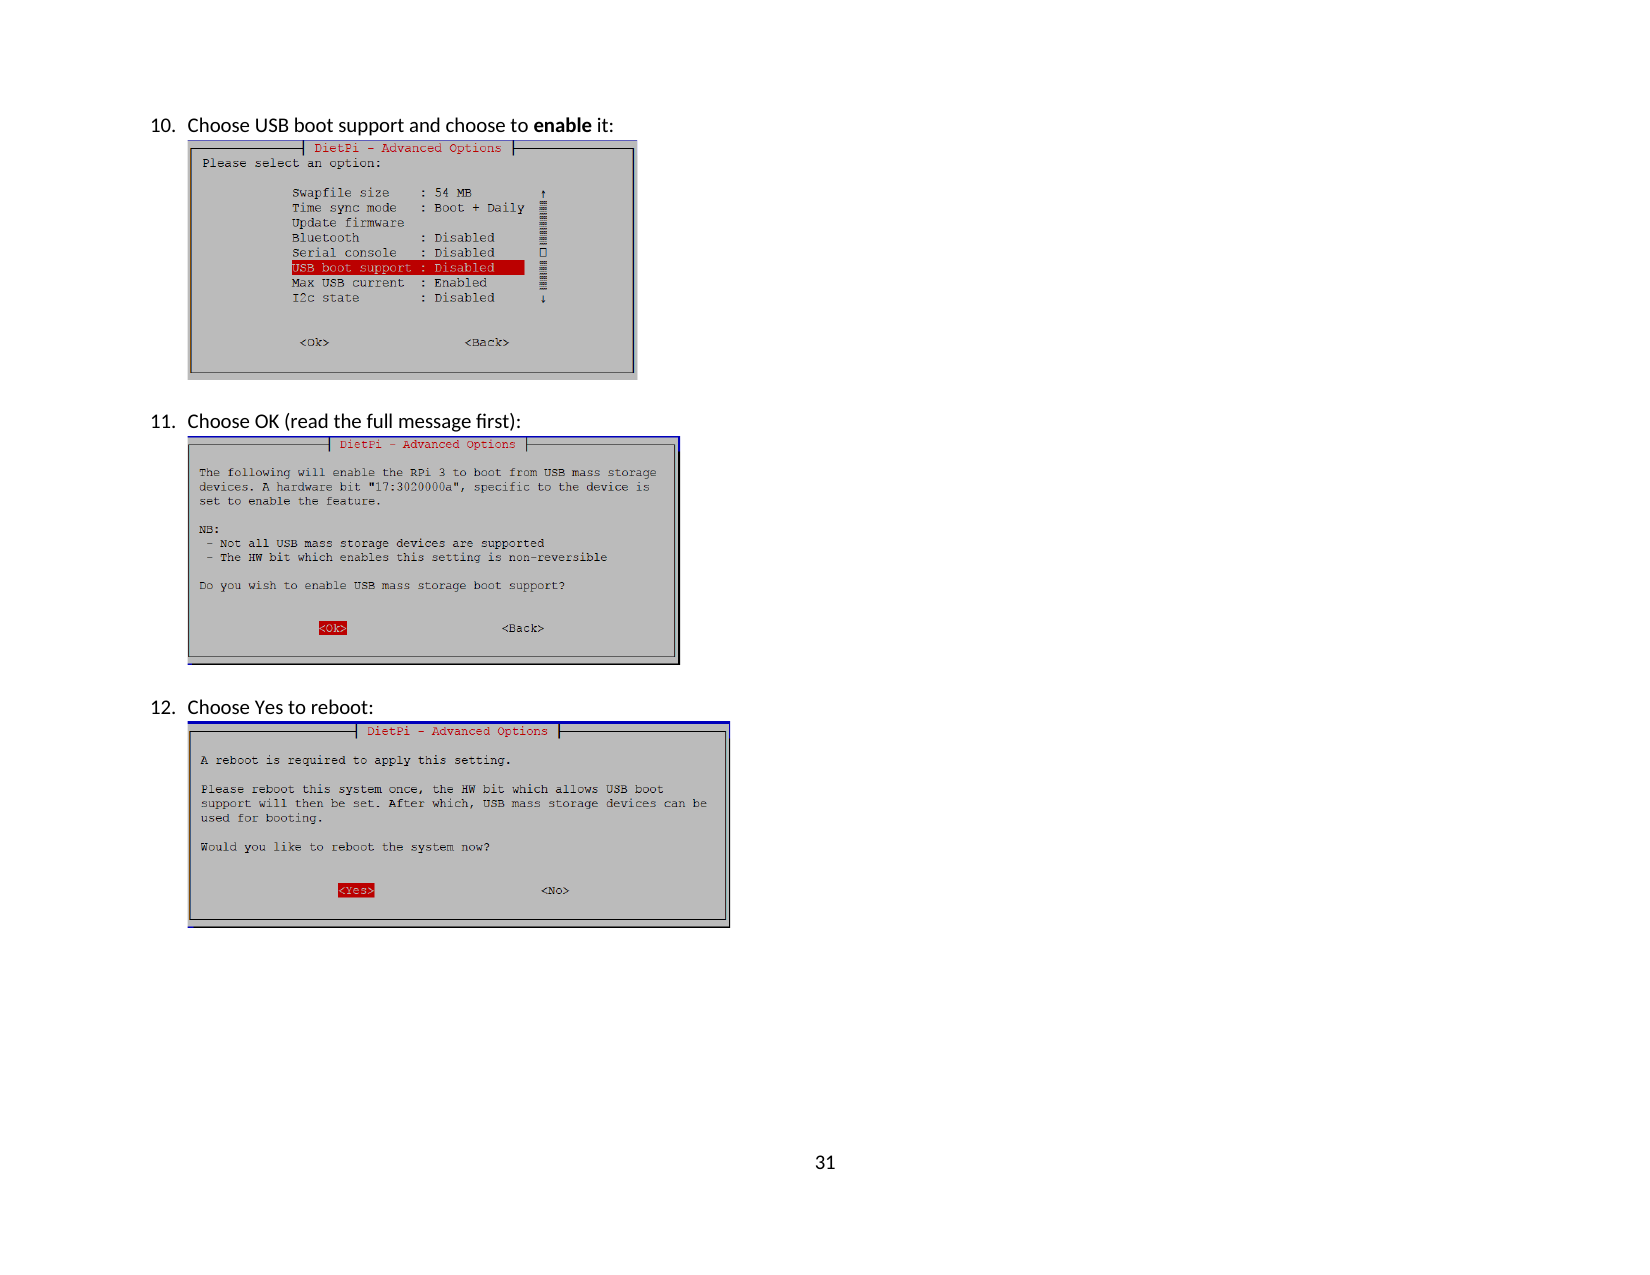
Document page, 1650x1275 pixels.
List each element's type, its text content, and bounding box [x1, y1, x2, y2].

picture [187, 721, 731, 928]
picture [187, 436, 680, 665]
picture [187, 140, 638, 380]
